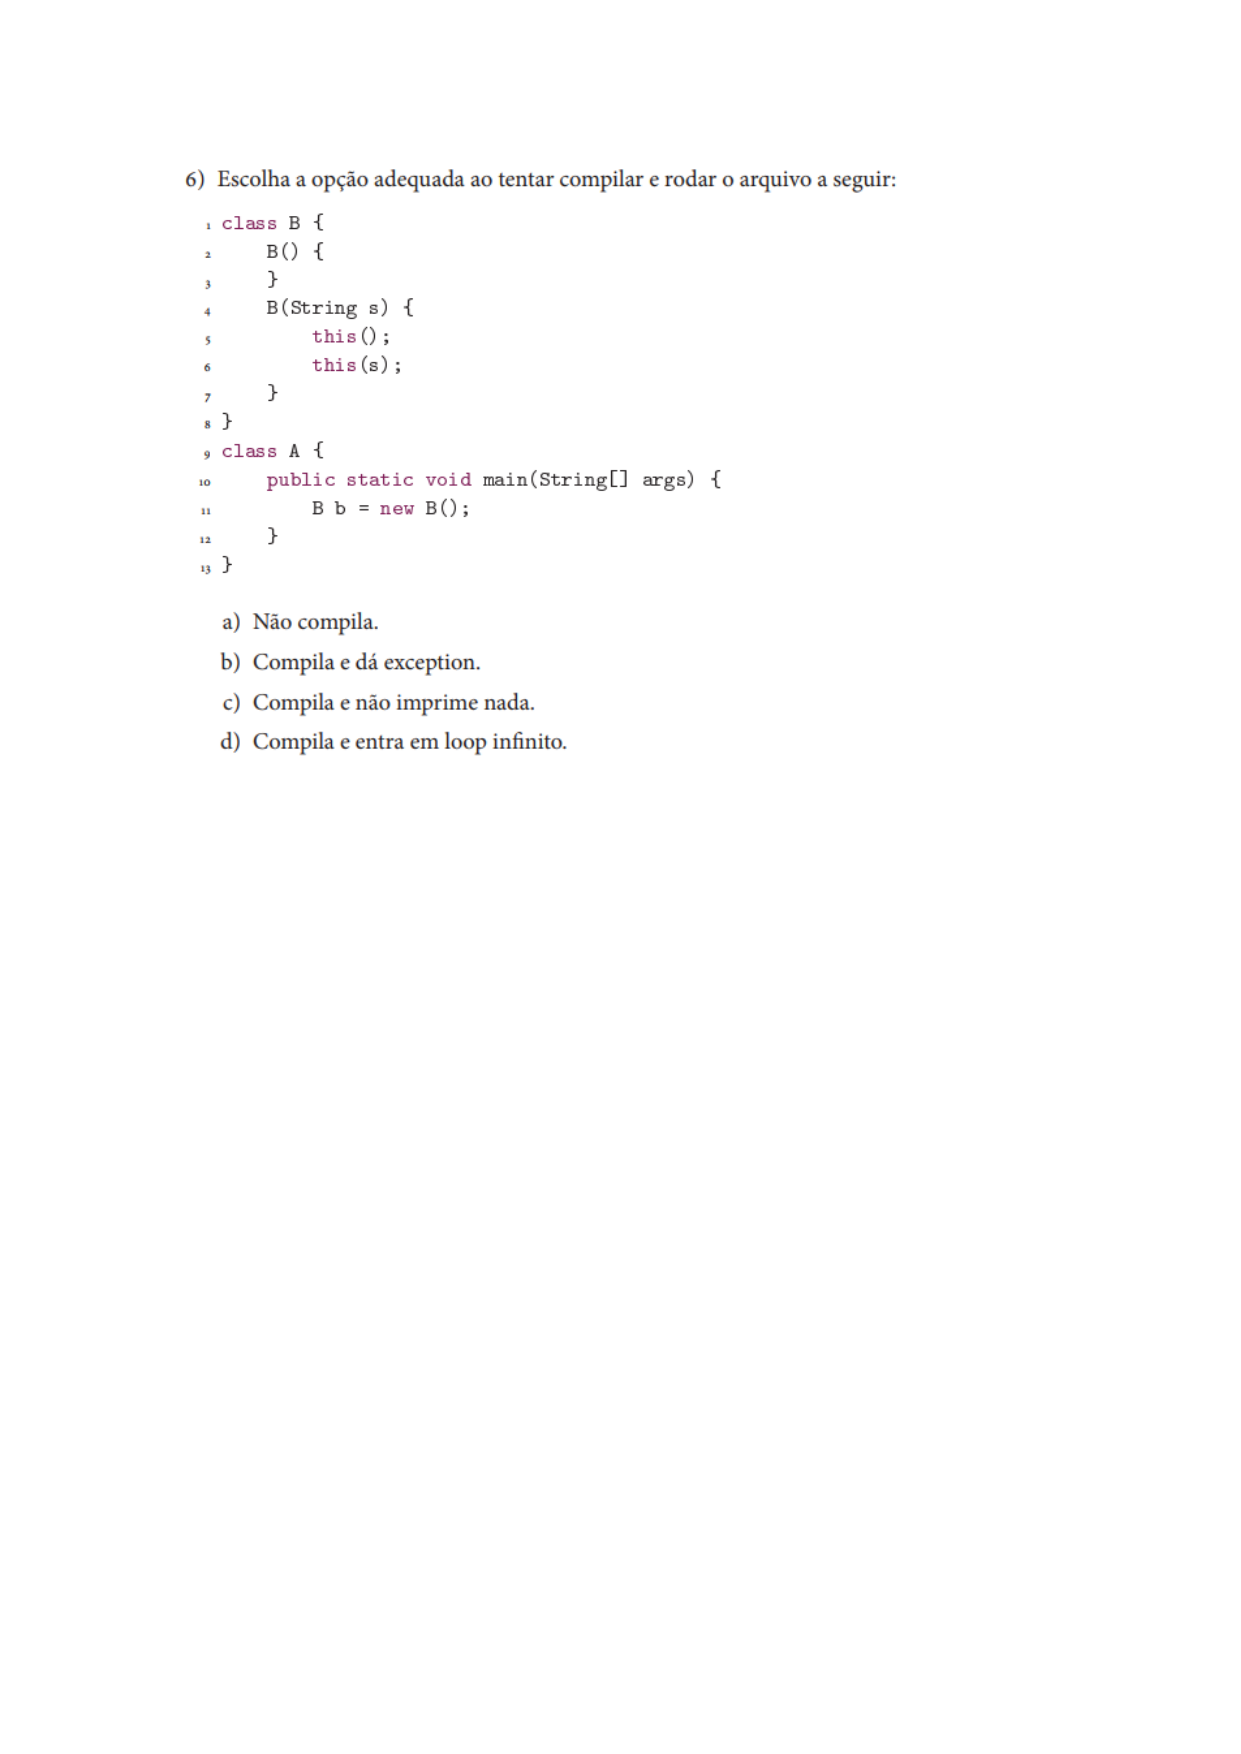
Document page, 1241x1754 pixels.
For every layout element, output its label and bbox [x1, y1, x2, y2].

picture [176, 146, 1063, 771]
